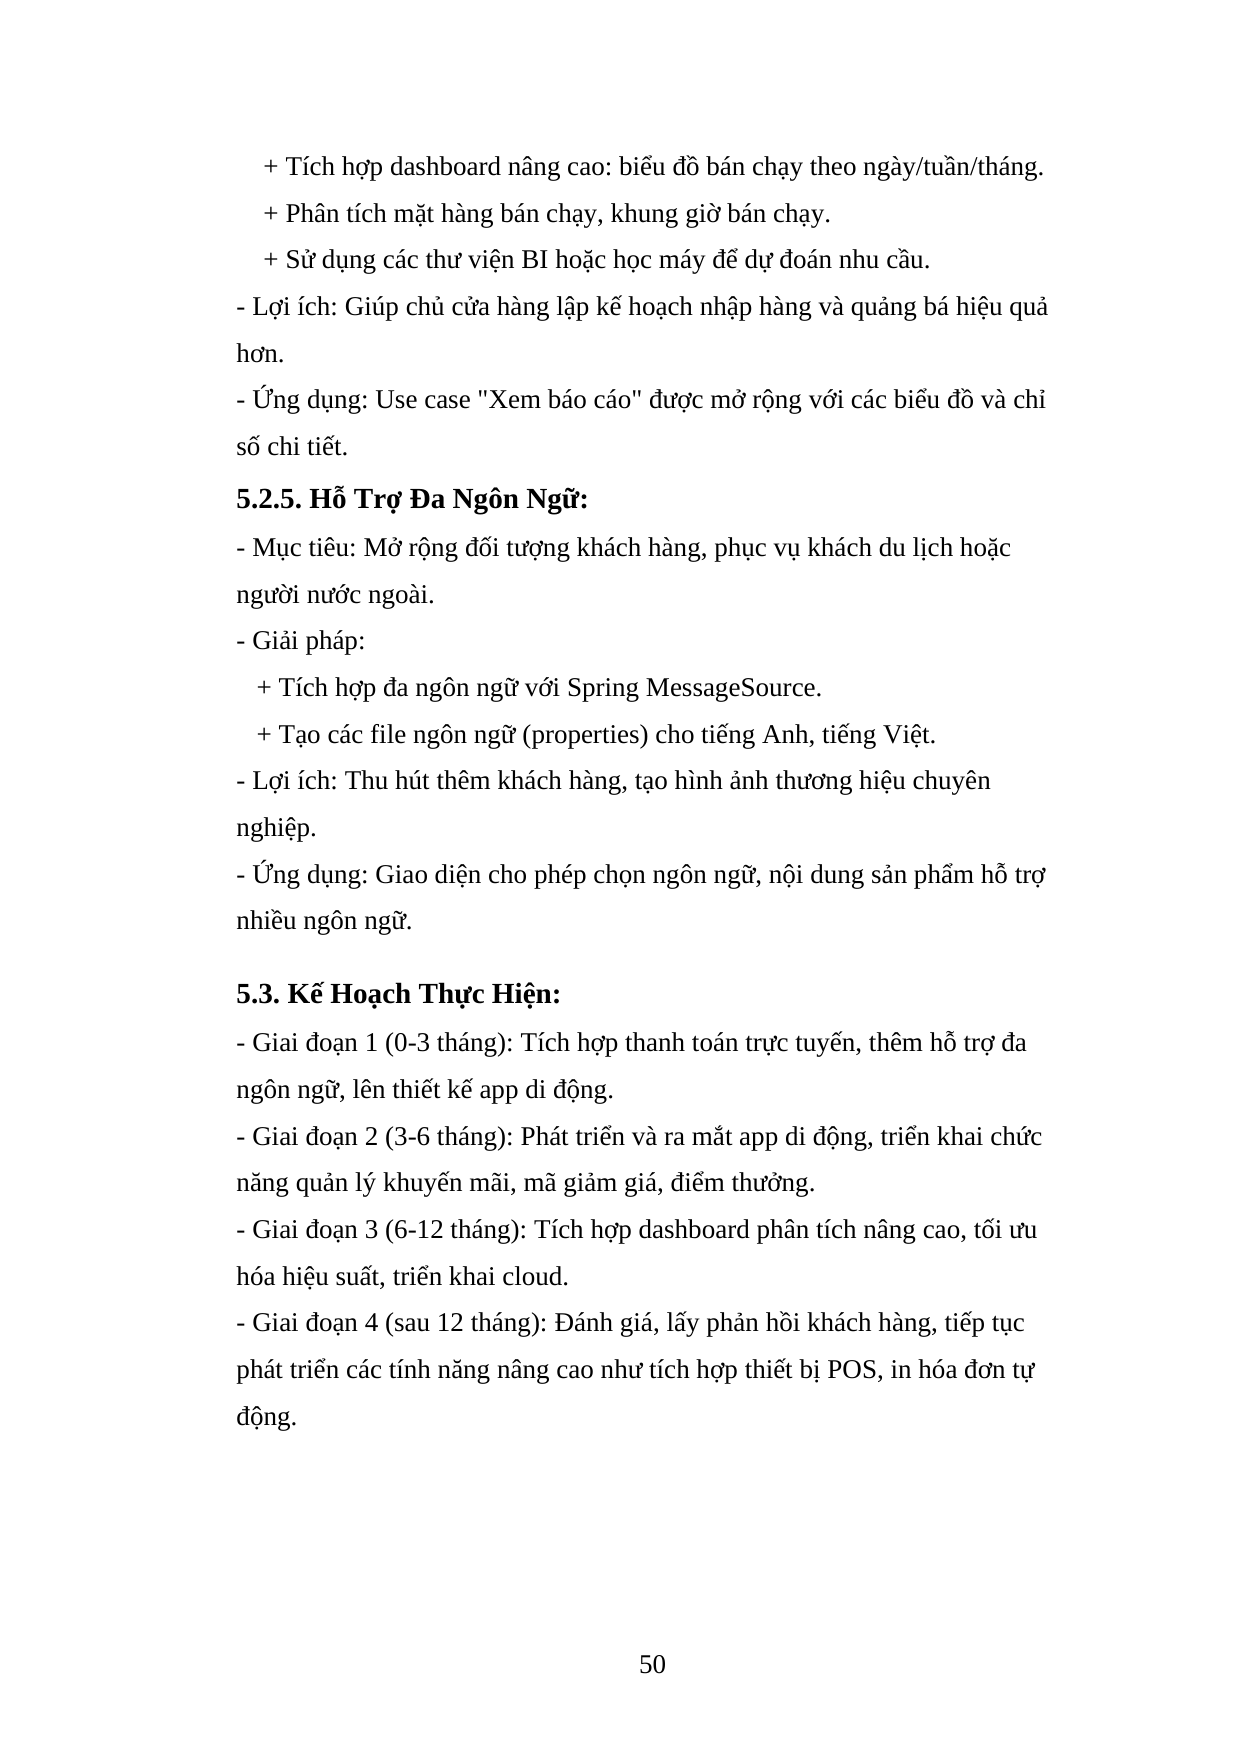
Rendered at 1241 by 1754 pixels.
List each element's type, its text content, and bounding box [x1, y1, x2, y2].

text - Giai đoạn 2 (3-6 tháng): Phát triển và ra mắt app di động, triển khai chức năng quản lý khuyến mãi, mã giảm giá, điểm thưởng. [236, 1120, 1069, 1198]
text - Ứng dụng: Giao diện cho phép chọn ngôn ngữ, nội dung sản phẩm hỗ trợ nhiều ngôn ngữ. [236, 858, 1069, 936]
text + Tạo các file ngôn ngữ (properties) cho tiếng Anh, tiếng Việt. [236, 718, 1069, 749]
text - Lợi ích: Giúp chủ cửa hàng lập kế hoạch nhập hàng và quảng bá hiệu quả hơn. [236, 290, 1069, 368]
text - Giai đoạn 1 (0-3 tháng): Tích hợp thanh toán trực tuyến, thêm hỗ trợ đa ngôn ngữ, lên thiết kế app di động. [236, 1026, 1069, 1104]
text + Sử dụng các thư viện BI hoặc học máy để dự đoán nhu cầu. [236, 243, 1069, 274]
text + Tích hợp dashboard nâng cao: biểu đồ bán chạy theo ngày/tuần/tháng. [236, 150, 1069, 181]
text + Tích hợp đa ngôn ngữ với Spring MessageSource. [236, 671, 1069, 702]
subtitle 5.3. Kế Hoạch Thực Hiện: [236, 976, 1069, 1010]
text + Phân tích mặt hàng bán chạy, khung giờ bán chạy. [236, 197, 1069, 228]
text - Ứng dụng: Use case "Xem báo cáo" được mở rộng với các biểu đồ và chỉ số chi tiết. [236, 383, 1069, 461]
text - Mục tiêu: Mở rộng đối tượng khách hàng, phục vụ khách du lịch hoặc người nước ngoài. [236, 531, 1069, 609]
text - Lợi ích: Thu hút thêm khách hàng, tạo hình ảnh thương hiệu chuyên nghiệp. [236, 764, 1069, 842]
text - Giai đoạn 3 (6-12 tháng): Tích hợp dashboard phân tích nâng cao, tối ưu hóa hiệu suất, triển khai cloud. [236, 1213, 1069, 1291]
text - Giải pháp: [236, 624, 1069, 656]
text - Giai đoạn 4 (sau 12 tháng): Đánh giá, lấy phản hồi khách hàng, tiếp tục phát triển các tính năng nâng cao như tích hợp thiết bị POS, in hóa đơn tự động. [236, 1306, 1069, 1431]
subtitle 5.2.5. Hỗ Trợ Đa Ngôn Ngữ: [236, 481, 1069, 514]
